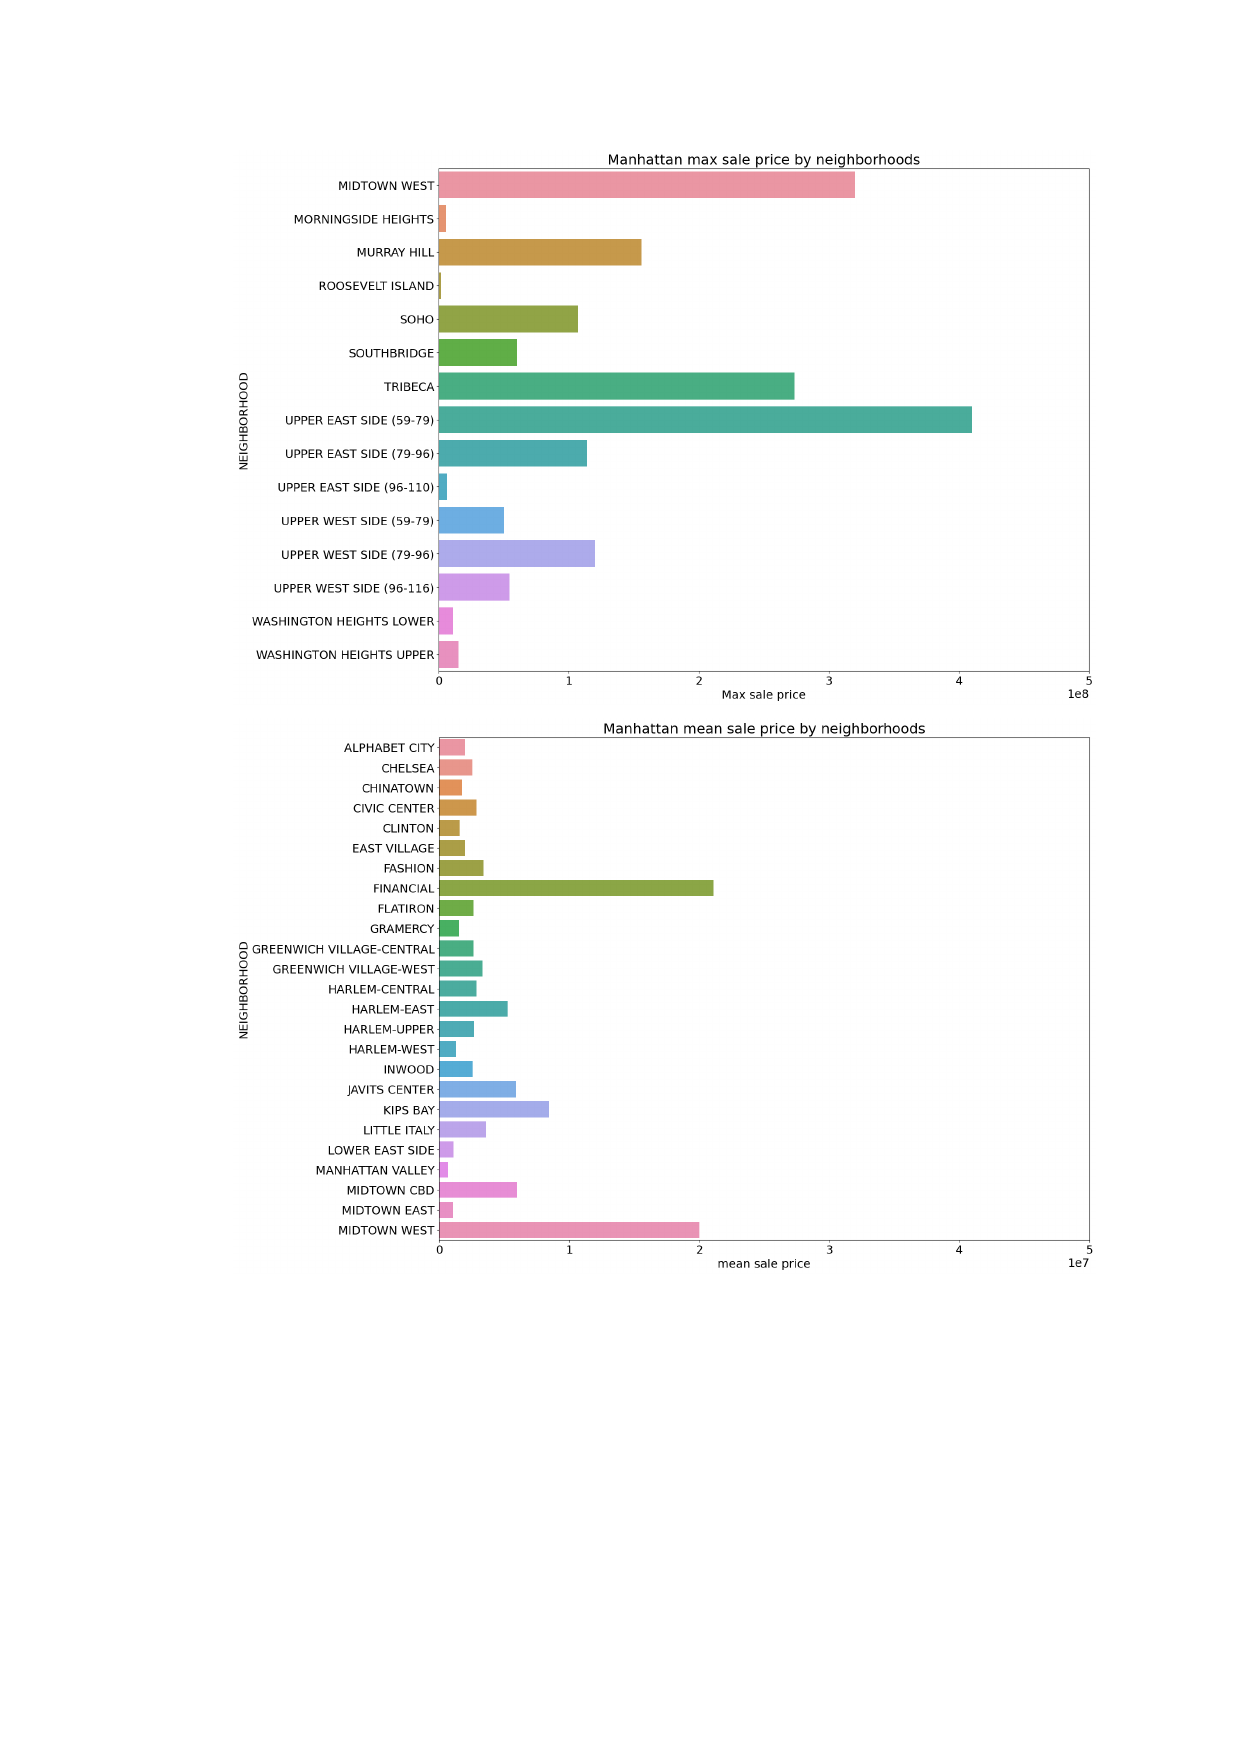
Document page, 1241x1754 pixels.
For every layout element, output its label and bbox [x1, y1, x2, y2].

picture [233, 718, 1097, 1274]
picture [233, 150, 1097, 705]
